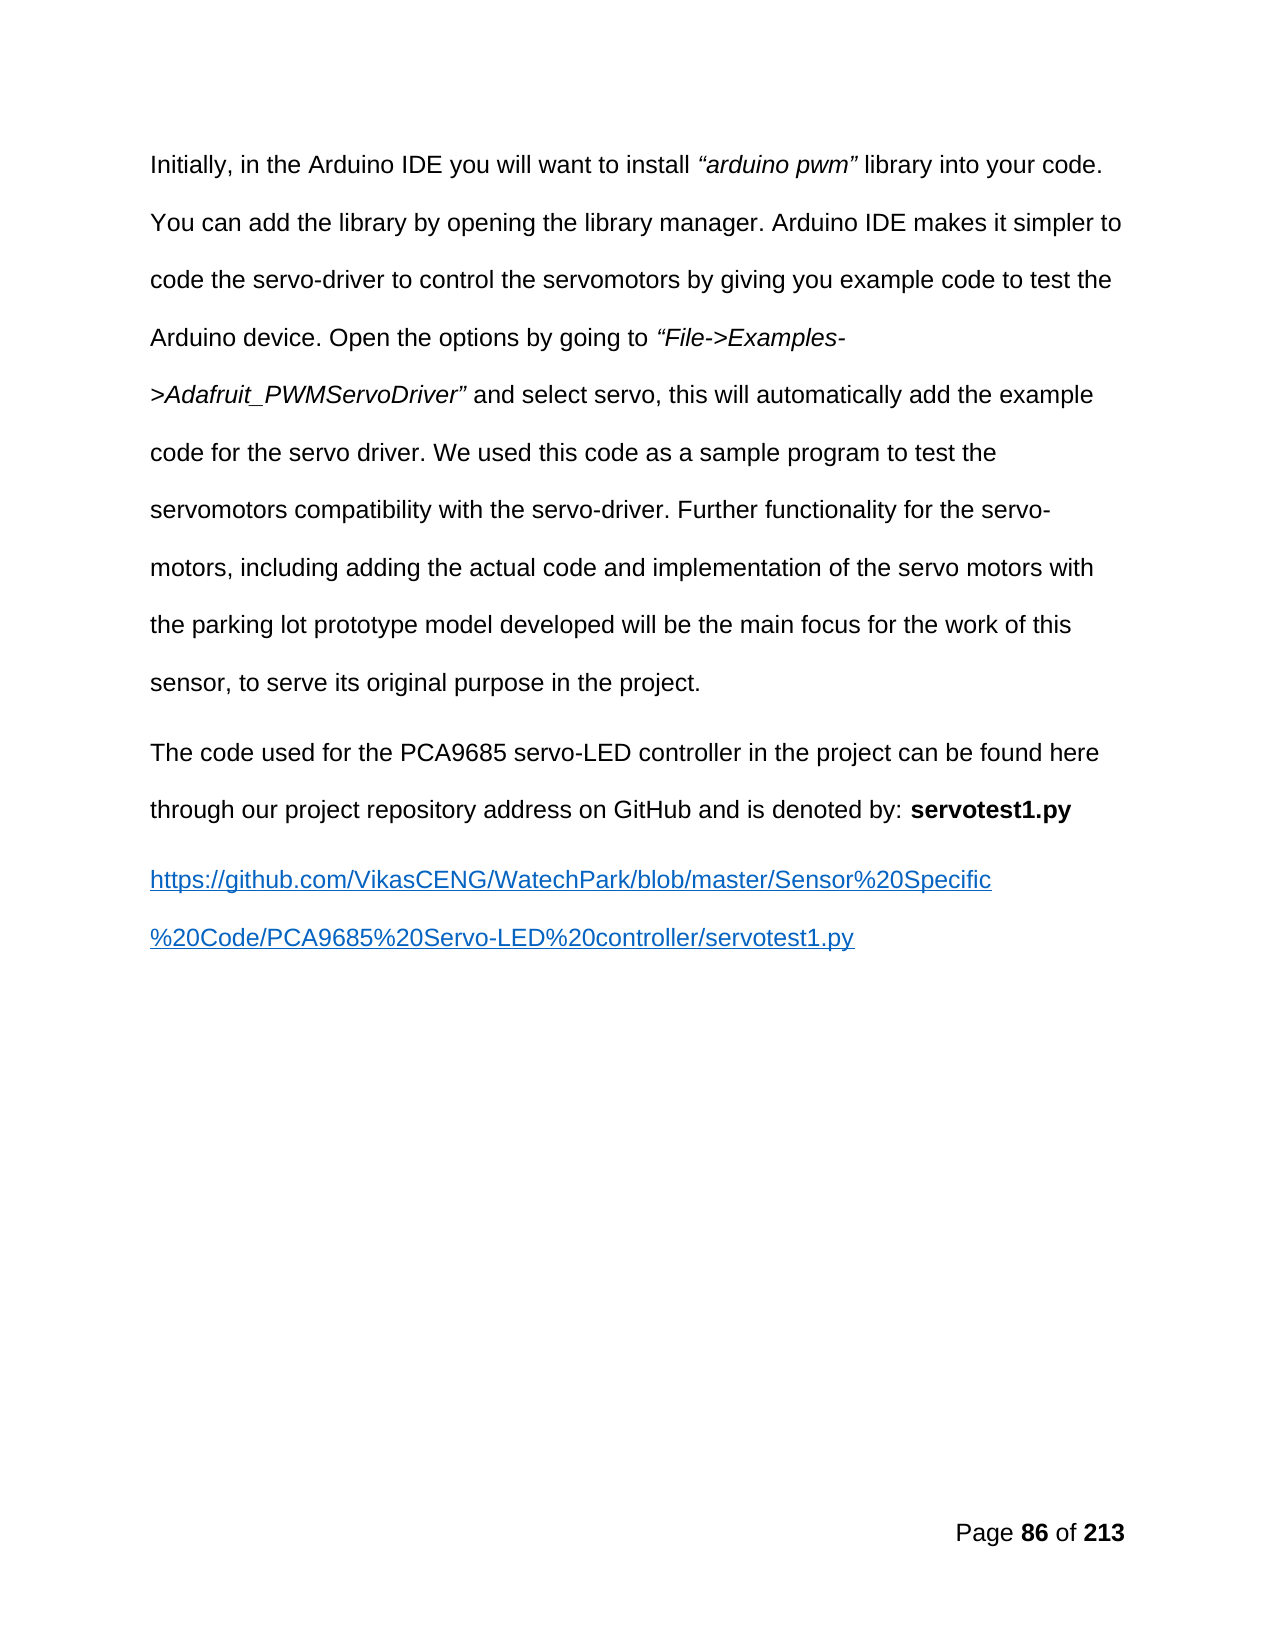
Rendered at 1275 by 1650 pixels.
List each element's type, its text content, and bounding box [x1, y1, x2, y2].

text Initially, in the Arduino IDE you will want to install “arduino pwm” library into your code. You can add the library by opening the library manager. Arduino IDE makes it simpler to code the servo-driver to control the servomotors by giving you example code to test the Arduino device. Open the options by going to “File->Examples->Adafruit_PWMServoDriver” and select servo, this will automatically add the example code for the servo driver. We used this code as a sample program to test the servomotors compatibility with the servo-driver. Further functionality for the servo-motors, including adding the actual code and implementation of the servo motors with the parking lot prototype model developed will be the main focus for the work of this sensor, to serve its original purpose in the project. [150, 150, 1125, 696]
text https://github.com/VikasCENG/WatechPark/blob/master/Sensor%20Specific%20Code/PCA9685%20Servo-LED%20controller/servotest1.py [150, 865, 1125, 951]
text The code used for the PCA9685 servo-LED controller in the project can be found here through our project repository address on GitHub and is denoted by: servotest1.py [150, 737, 1125, 824]
